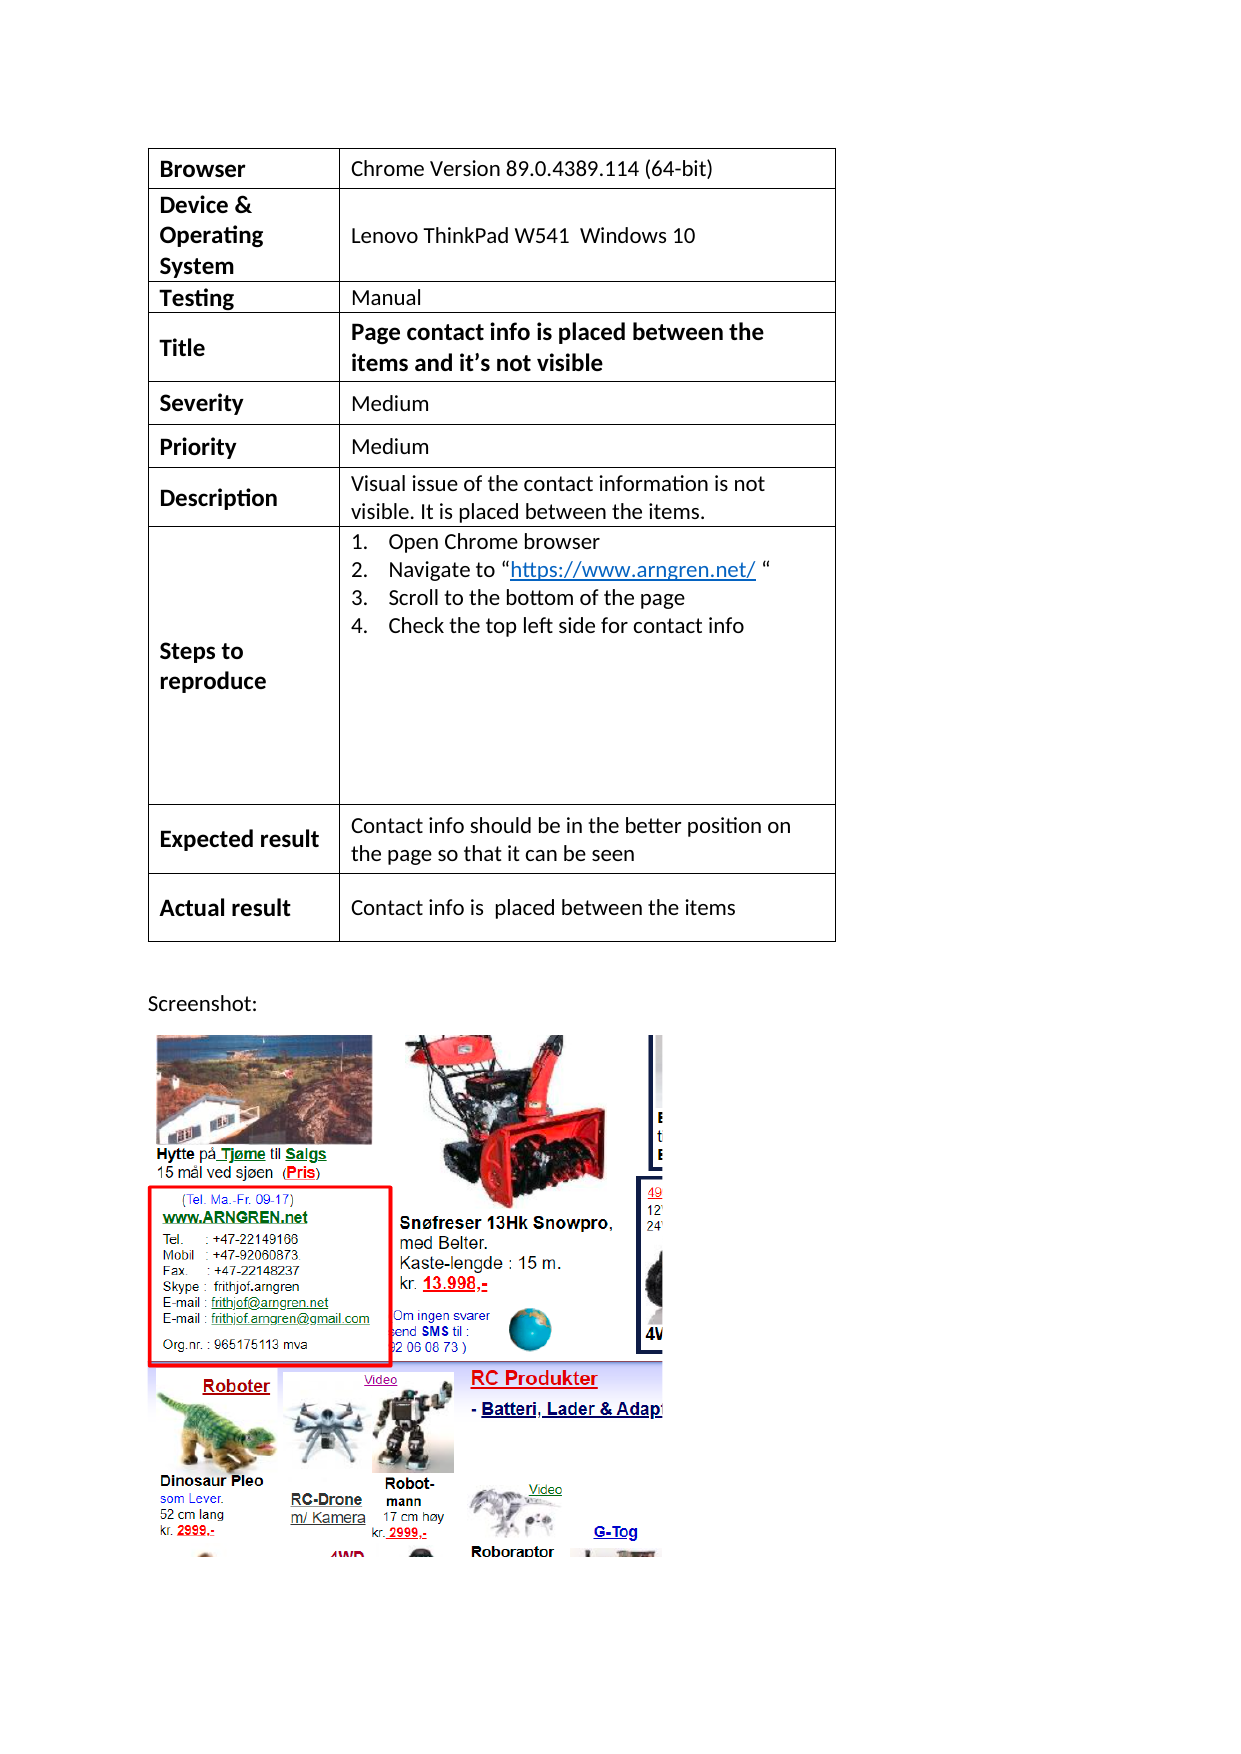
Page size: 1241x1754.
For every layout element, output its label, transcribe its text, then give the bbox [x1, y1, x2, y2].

table_cell Steps to reproduce [149, 527, 339, 804]
text Screenshot: [148, 989, 1093, 1017]
table_cell Description [149, 468, 339, 526]
table_cell Medium [340, 425, 835, 467]
picture [147, 1035, 663, 1557]
table_cell Title [149, 313, 339, 381]
table_cell Actual result [149, 874, 339, 941]
table_cell Medium [340, 382, 835, 424]
table_cell Priority [149, 425, 339, 467]
table_cell Contact info should be in the better position on the page so that it can be seen [340, 805, 835, 873]
table_cell Manual [340, 282, 835, 312]
table_cell Open Chrome browser Navigate to “https://www.arngren.net/ “ Scroll to the bottom of the page Check the top left side for contact info [340, 527, 835, 804]
table_cell Testing [149, 282, 339, 312]
table_cell Severity [149, 382, 339, 424]
table_cell Expected result [149, 805, 339, 873]
table_cell Device & Operating System [149, 189, 339, 281]
table_header Browser [149, 149, 339, 188]
table_header Chrome Version 89.0.4389.114 (64-bit) [340, 149, 835, 188]
table_cell Visual issue of the contact information is not visible. It is placed between the items. [340, 468, 835, 526]
table_cell Page contact info is placed between the items and it’s not visible [340, 313, 835, 381]
table_cell Lenovo ThinkPad W541 Windows 10 [340, 189, 835, 281]
table_cell Contact info is placed between the items [340, 874, 835, 941]
